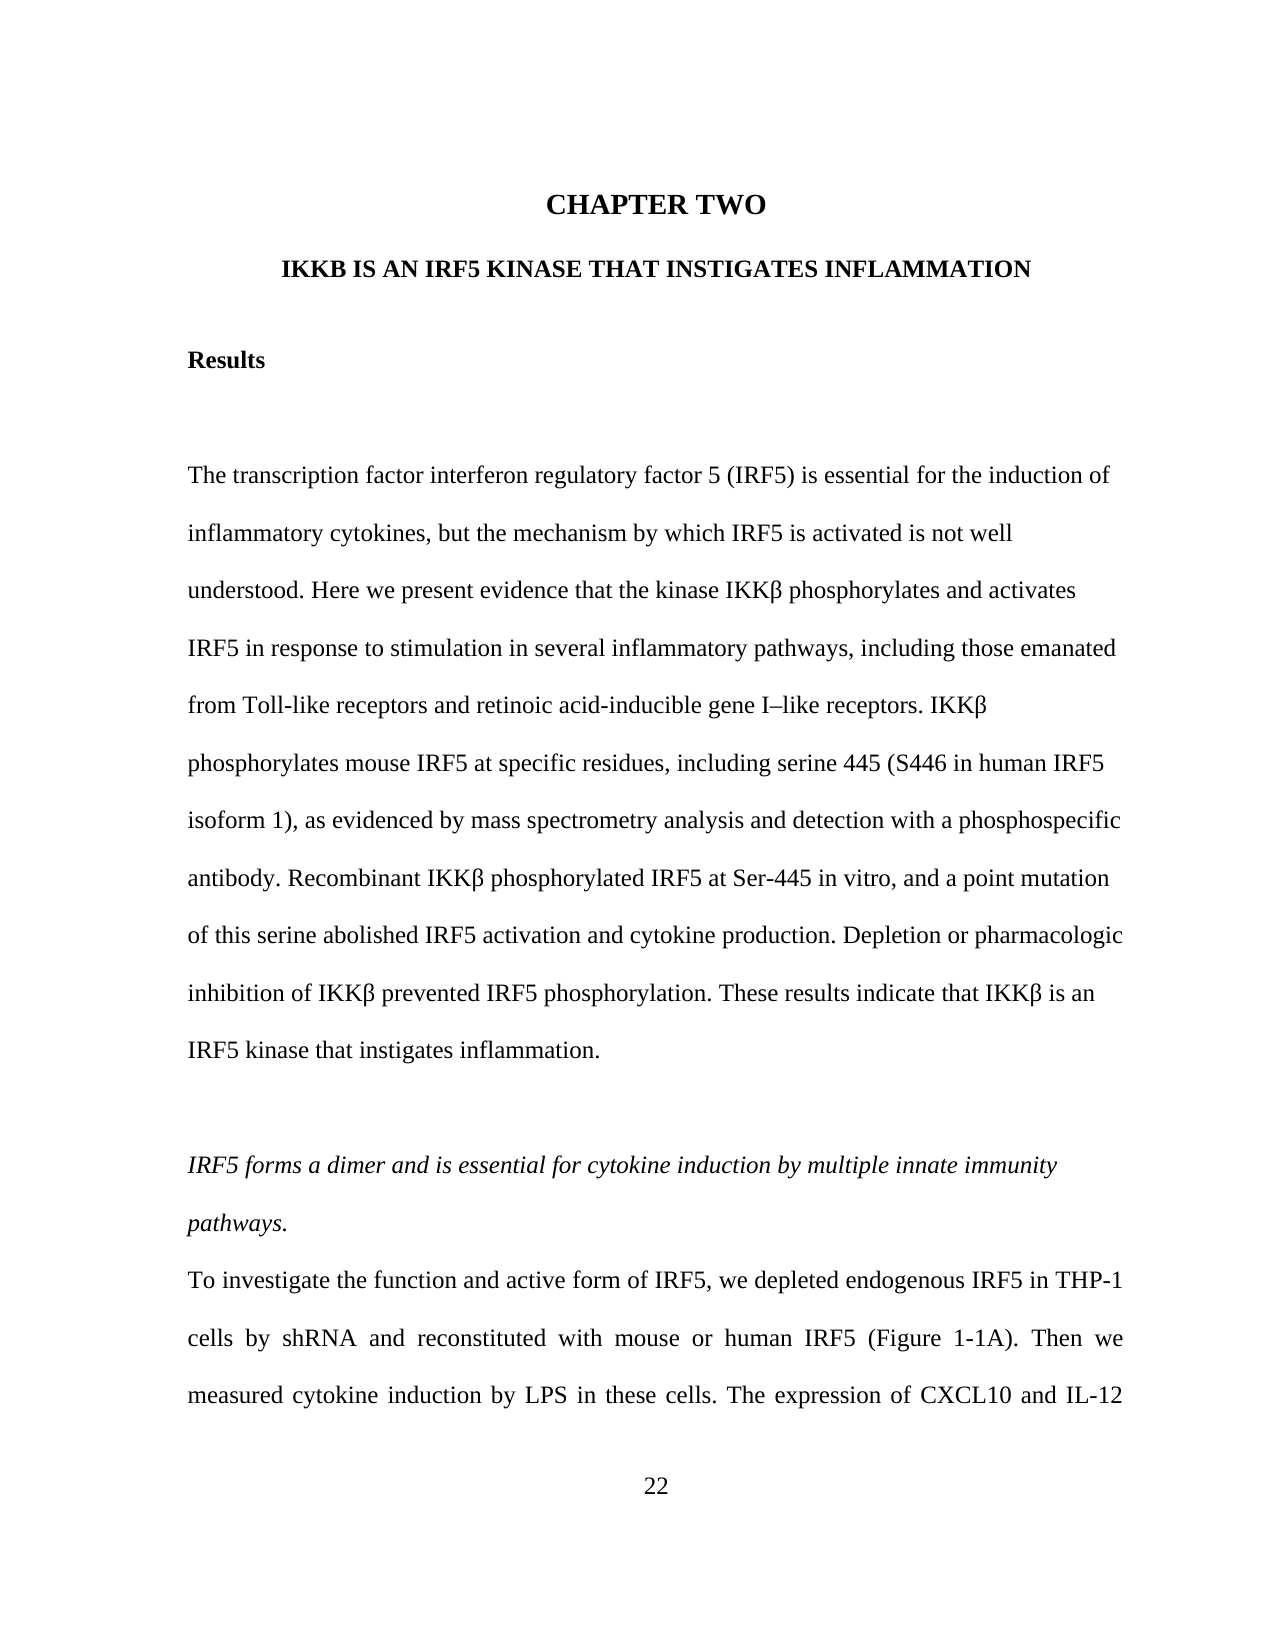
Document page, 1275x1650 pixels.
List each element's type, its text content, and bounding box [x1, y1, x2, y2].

text IRF5 forms a dimer and is essential for cytokine induction by multiple innate immunity pathways. [187, 1151, 1125, 1237]
text Results [187, 346, 1125, 374]
text CHAPTER Two [187, 187, 1125, 254]
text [187, 1266, 1125, 1409]
text The transcription factor interferon regulatory factor 5 (IRF5) is essential for the induction of inflammatory cytokines, but the mechanism by which IRF5 is activated is not well understood. Here we present evidence that the kinase IKKβ phosphorylates and activates IRF5 in response to stimulation in several inflammatory pathways, including those emanated from Toll-like receptors and retinoic acid-inducible gene I–like receptors. IKKβ phosphorylates mouse IRF5 at specific residues, including serine 445 (S446 in human IRF5 isoform 1), as evidenced by mass spectrometry analysis and detection with a phosphospecific antibody. Recombinant IKKβ phosphorylated IRF5 at Ser-445 in vitro, and a point mutation of this serine abolished IRF5 activation and cytokine production. Depletion or pharmacologic inhibition of IKKβ prevented IRF5 phosphorylation. These results indicate that IKKβ is an IRF5 kinase that instigates inflammation. [187, 461, 1125, 1064]
text IKKβ is an IRF5 kinase that instigates inflammation [187, 254, 1125, 283]
